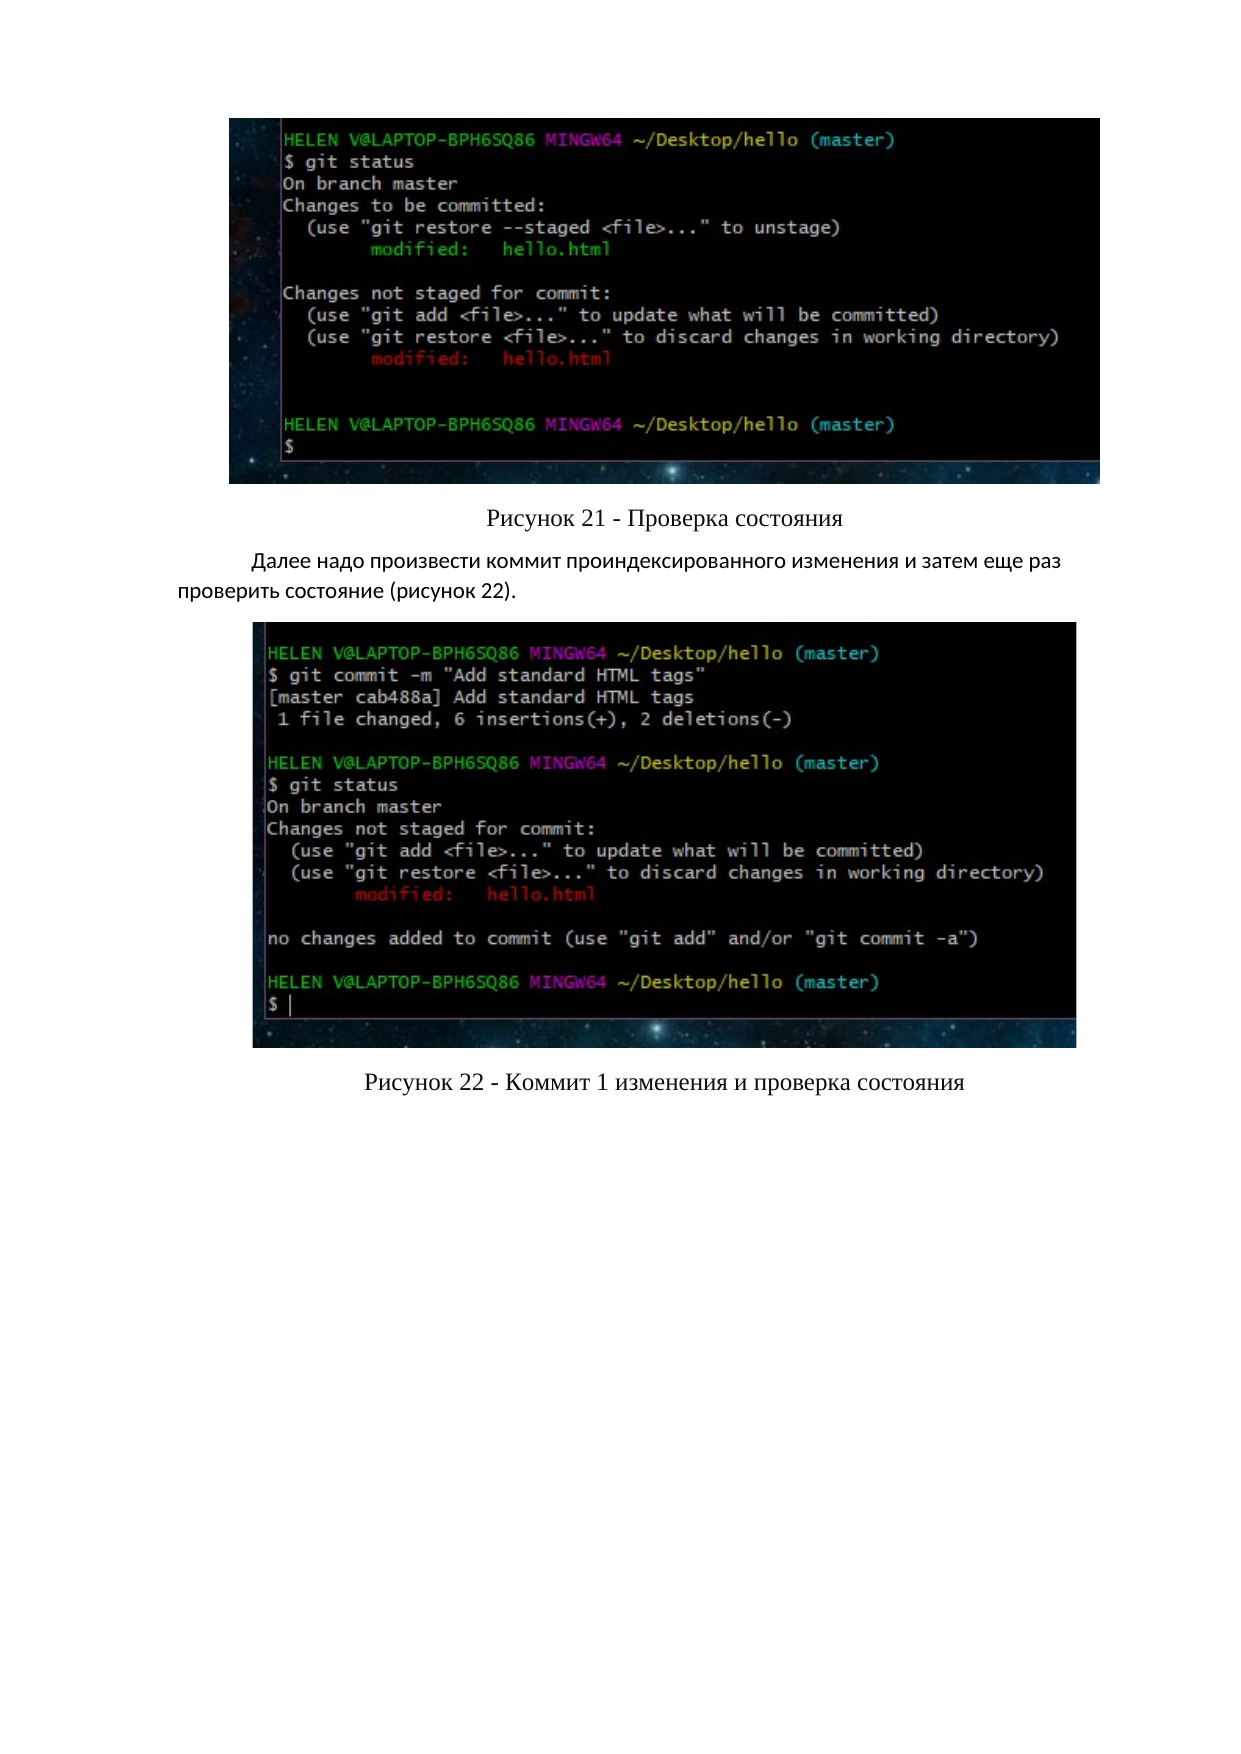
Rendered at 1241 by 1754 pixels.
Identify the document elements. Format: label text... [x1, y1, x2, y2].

picture [252, 622, 1077, 1048]
text Рисунок 21 - Проверка состояния [177, 503, 1152, 531]
picture [1016, 1040, 1031, 1048]
text Далее надо произвести коммит проиндексированного изменения и затем еще раз проверить состояние (рисунок 22). [177, 546, 1152, 604]
text Рисунок 22 - Коммит 1 изменения и проверка состояния [177, 1067, 1152, 1095]
picture [229, 118, 1100, 484]
